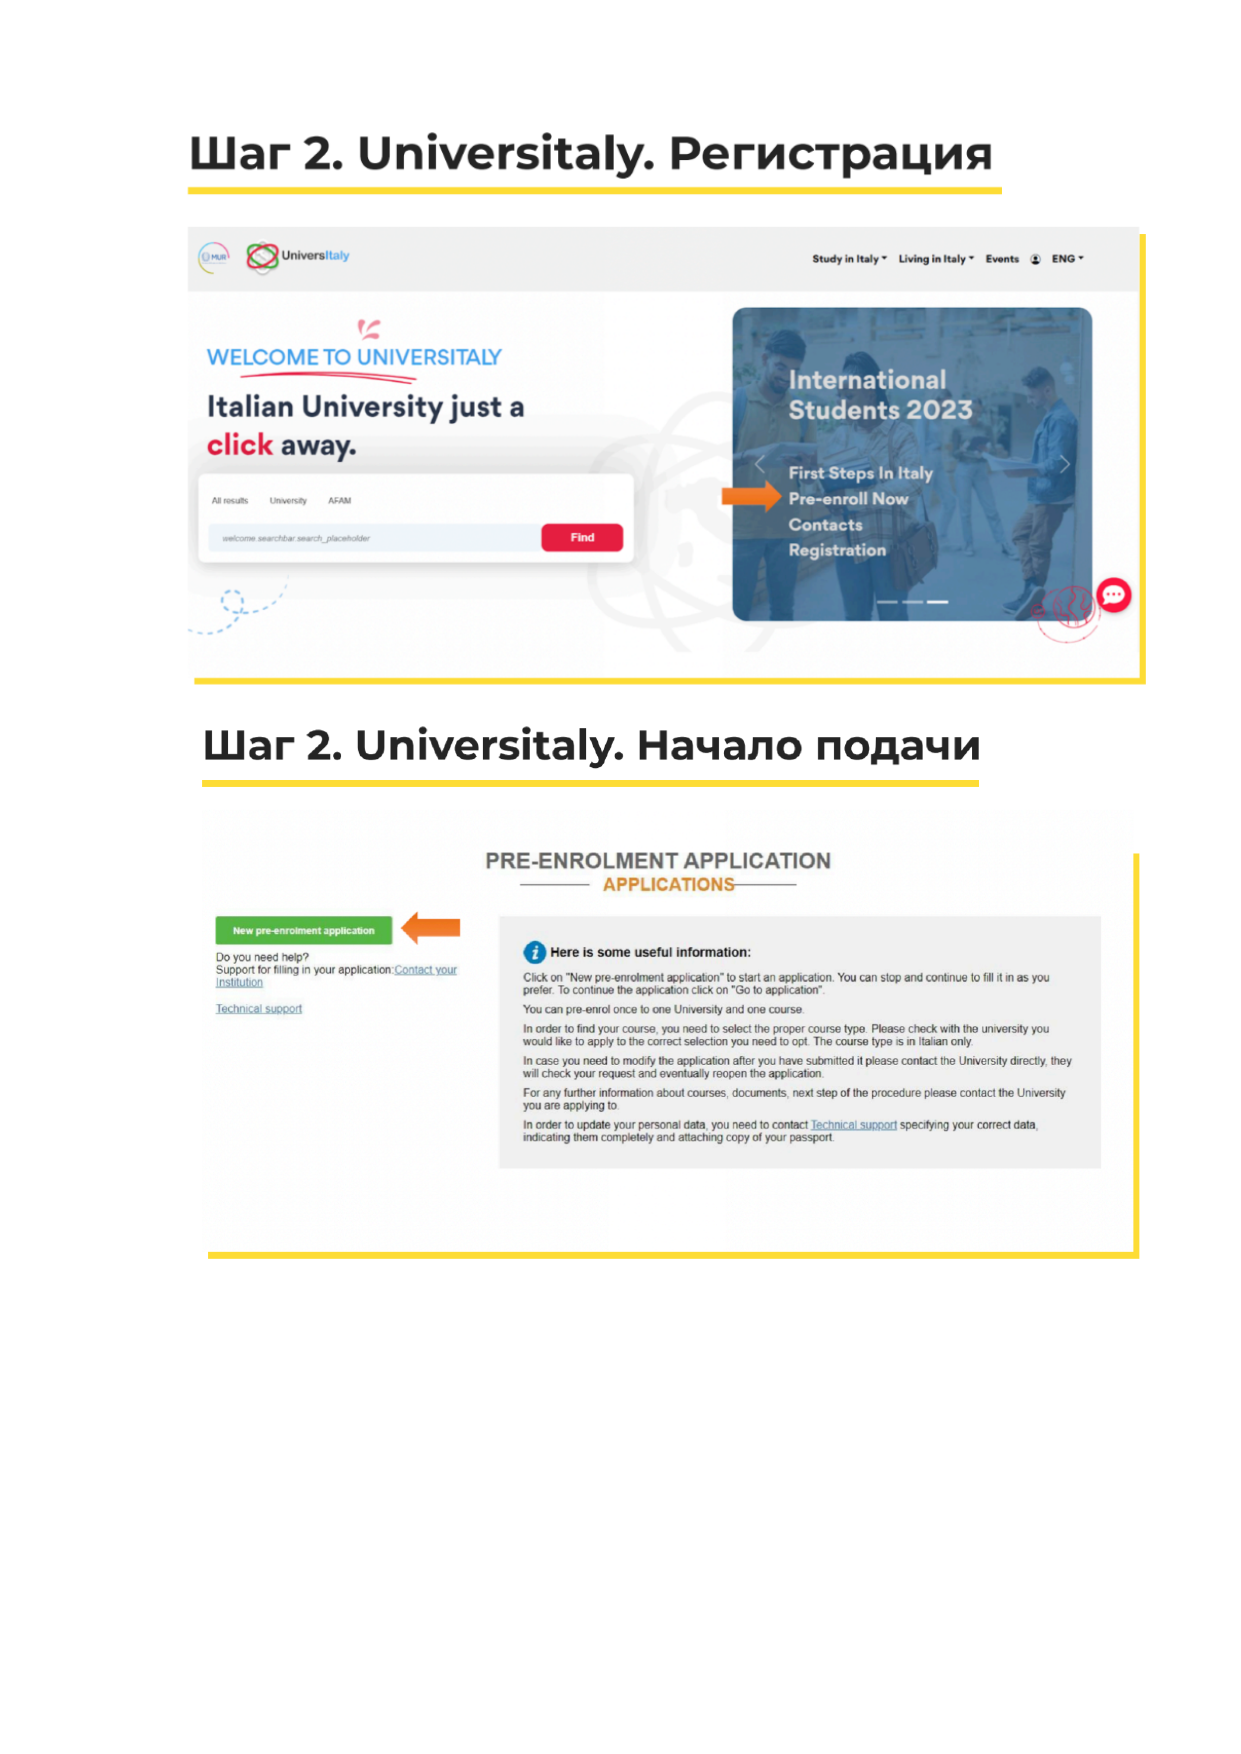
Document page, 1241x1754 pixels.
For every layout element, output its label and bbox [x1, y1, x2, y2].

picture [177, 706, 1152, 1271]
picture [177, 118, 1152, 688]
